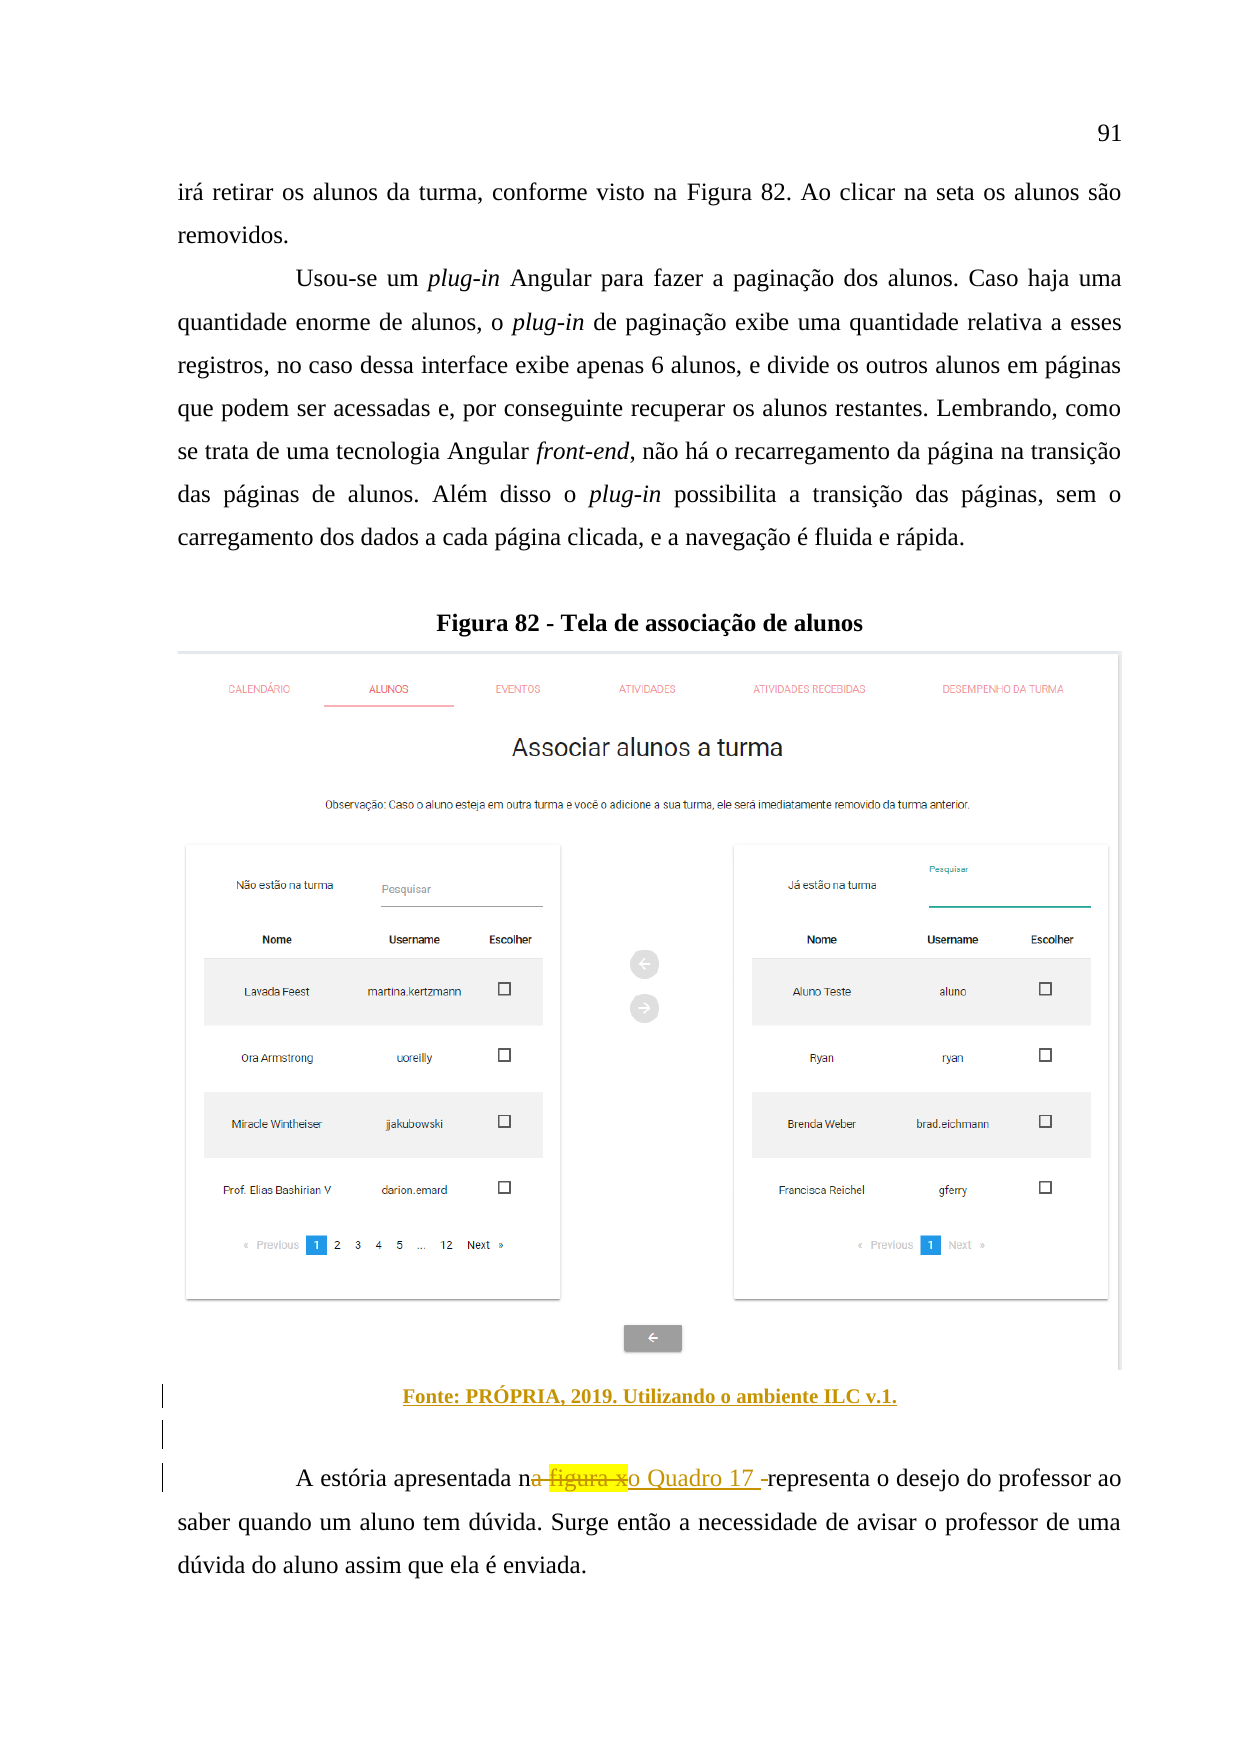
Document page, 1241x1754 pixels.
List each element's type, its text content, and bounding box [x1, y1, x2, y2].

picture [177, 651, 1123, 1370]
text Usou-se um plug-in Angular para fazer a paginação dos alunos. Caso haja uma quantidade enorme de alunos, o plug-in de paginação exibe uma quantidade relativa a esses registros, no caso dessa interface exibe apenas 6 alunos, e divide os outros alunos em páginas que podem ser acessadas e, por conseguinte recuperar os alunos restantes. Lembrando, como se trata de uma tecnologia Angular front-end, não há o recarregamento da página na transição das páginas de alunos. Além disso o plug-in possibilita a transição das páginas, sem o carregamento dos dados a cada página clicada, e a navegação é fluida e rápida. [177, 263, 1122, 551]
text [177, 177, 1122, 249]
text Figura - Tela de associação de alunos [177, 608, 1122, 637]
text A estória apresentada nrepresenta o desejo do professor ao saber quando um aluno tem dúvida. Surge então a necessidade de avisar o professor de uma dúvida do aluno assim que ela é enviada. [177, 1463, 1122, 1578]
